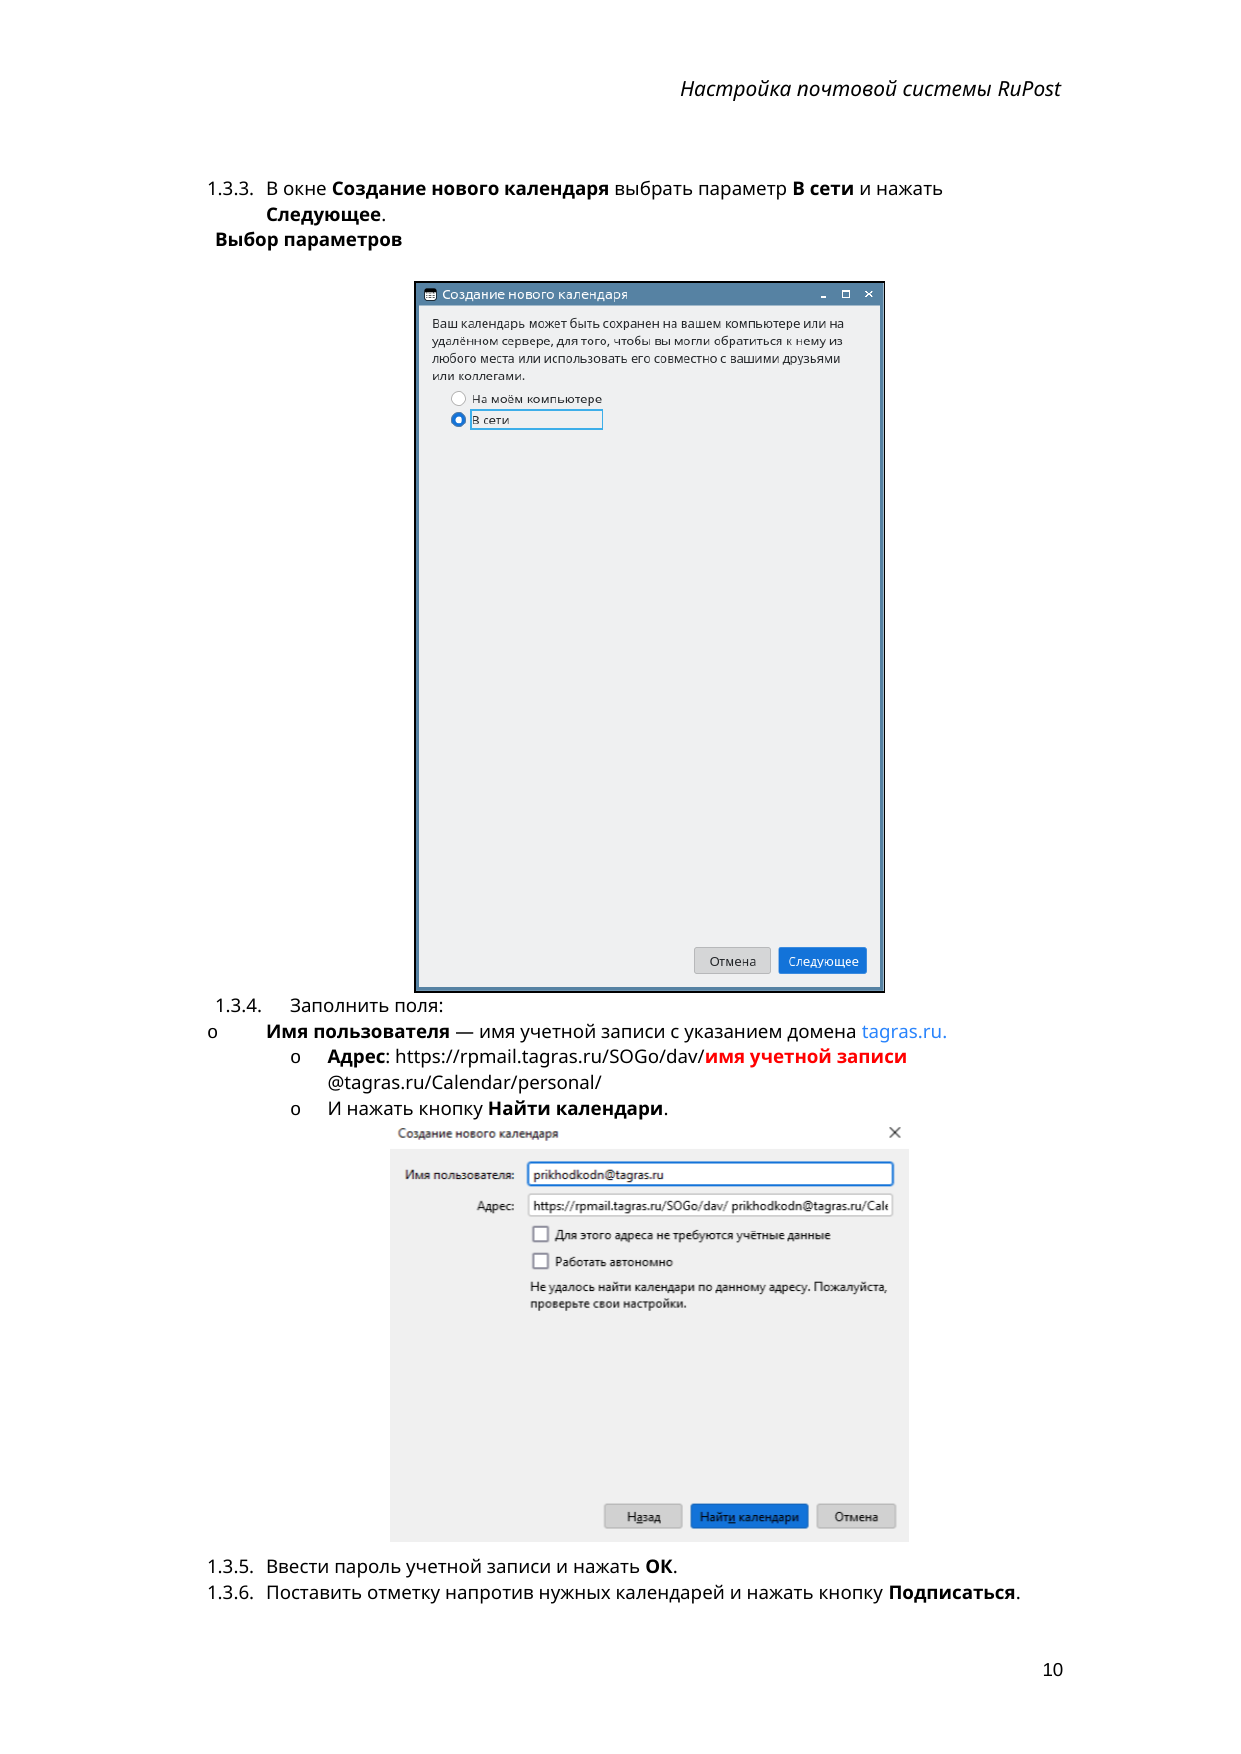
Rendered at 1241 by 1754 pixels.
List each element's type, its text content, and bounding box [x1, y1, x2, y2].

list Поставить отметку напротив нужных календарей и нажать кнопку Подписаться. [207, 1579, 1063, 1605]
list Адрес: https://rpmail.tagras.ru/SOGo/dav/имя учетной записи @tagras.ru/Calendar/personal/ [290, 1044, 1063, 1095]
list И нажать кнопку Найти календари. [290, 1095, 1063, 1121]
list Ввести пароль учетной записи и нажать ОК. [207, 1554, 1063, 1579]
list В окне Создание нового календаря выбрать параметр В сети и нажать Следующее. [207, 176, 1063, 227]
list Имя пользователя — имя учетной записи с указанием домена tagras.ru. [207, 1018, 1063, 1044]
picture [390, 1120, 909, 1542]
picture [416, 283, 884, 991]
list Заполнить поля: [215, 993, 1063, 1018]
text Выбор параметров [215, 227, 1063, 252]
